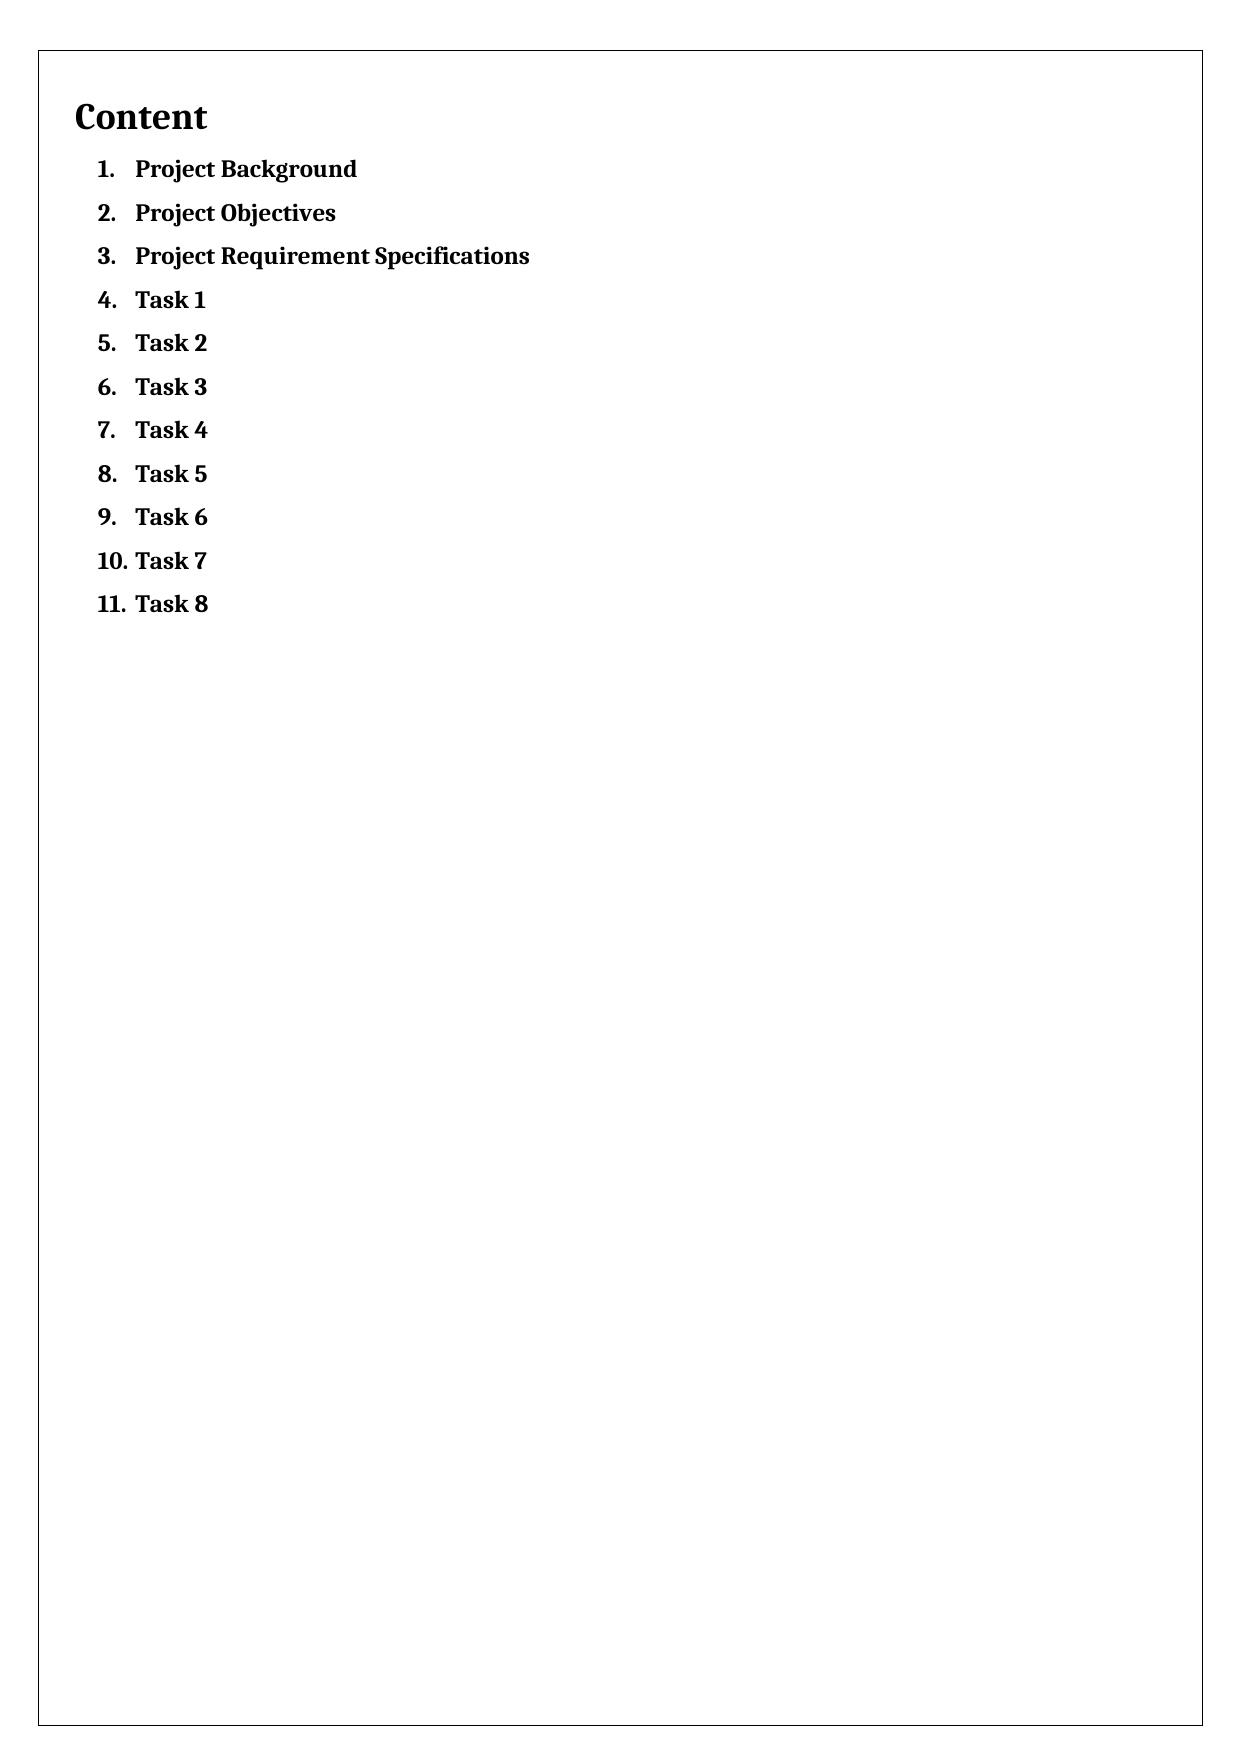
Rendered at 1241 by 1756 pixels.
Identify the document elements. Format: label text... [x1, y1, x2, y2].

list Task 6 [98, 503, 1202, 532]
list Task 8 [98, 590, 1202, 619]
text Content [75, 96, 1202, 139]
list Project Background [98, 155, 1202, 184]
list Project Objectives [98, 198, 1202, 227]
list Task 1 [98, 286, 1202, 314]
list Task 3 [98, 373, 1202, 401]
list Task 7 [98, 547, 1202, 576]
list Task 2 [98, 329, 1202, 358]
list Project Requirement Specifications [98, 242, 1202, 271]
list Task 5 [98, 460, 1202, 488]
list Task 4 [98, 416, 1202, 445]
